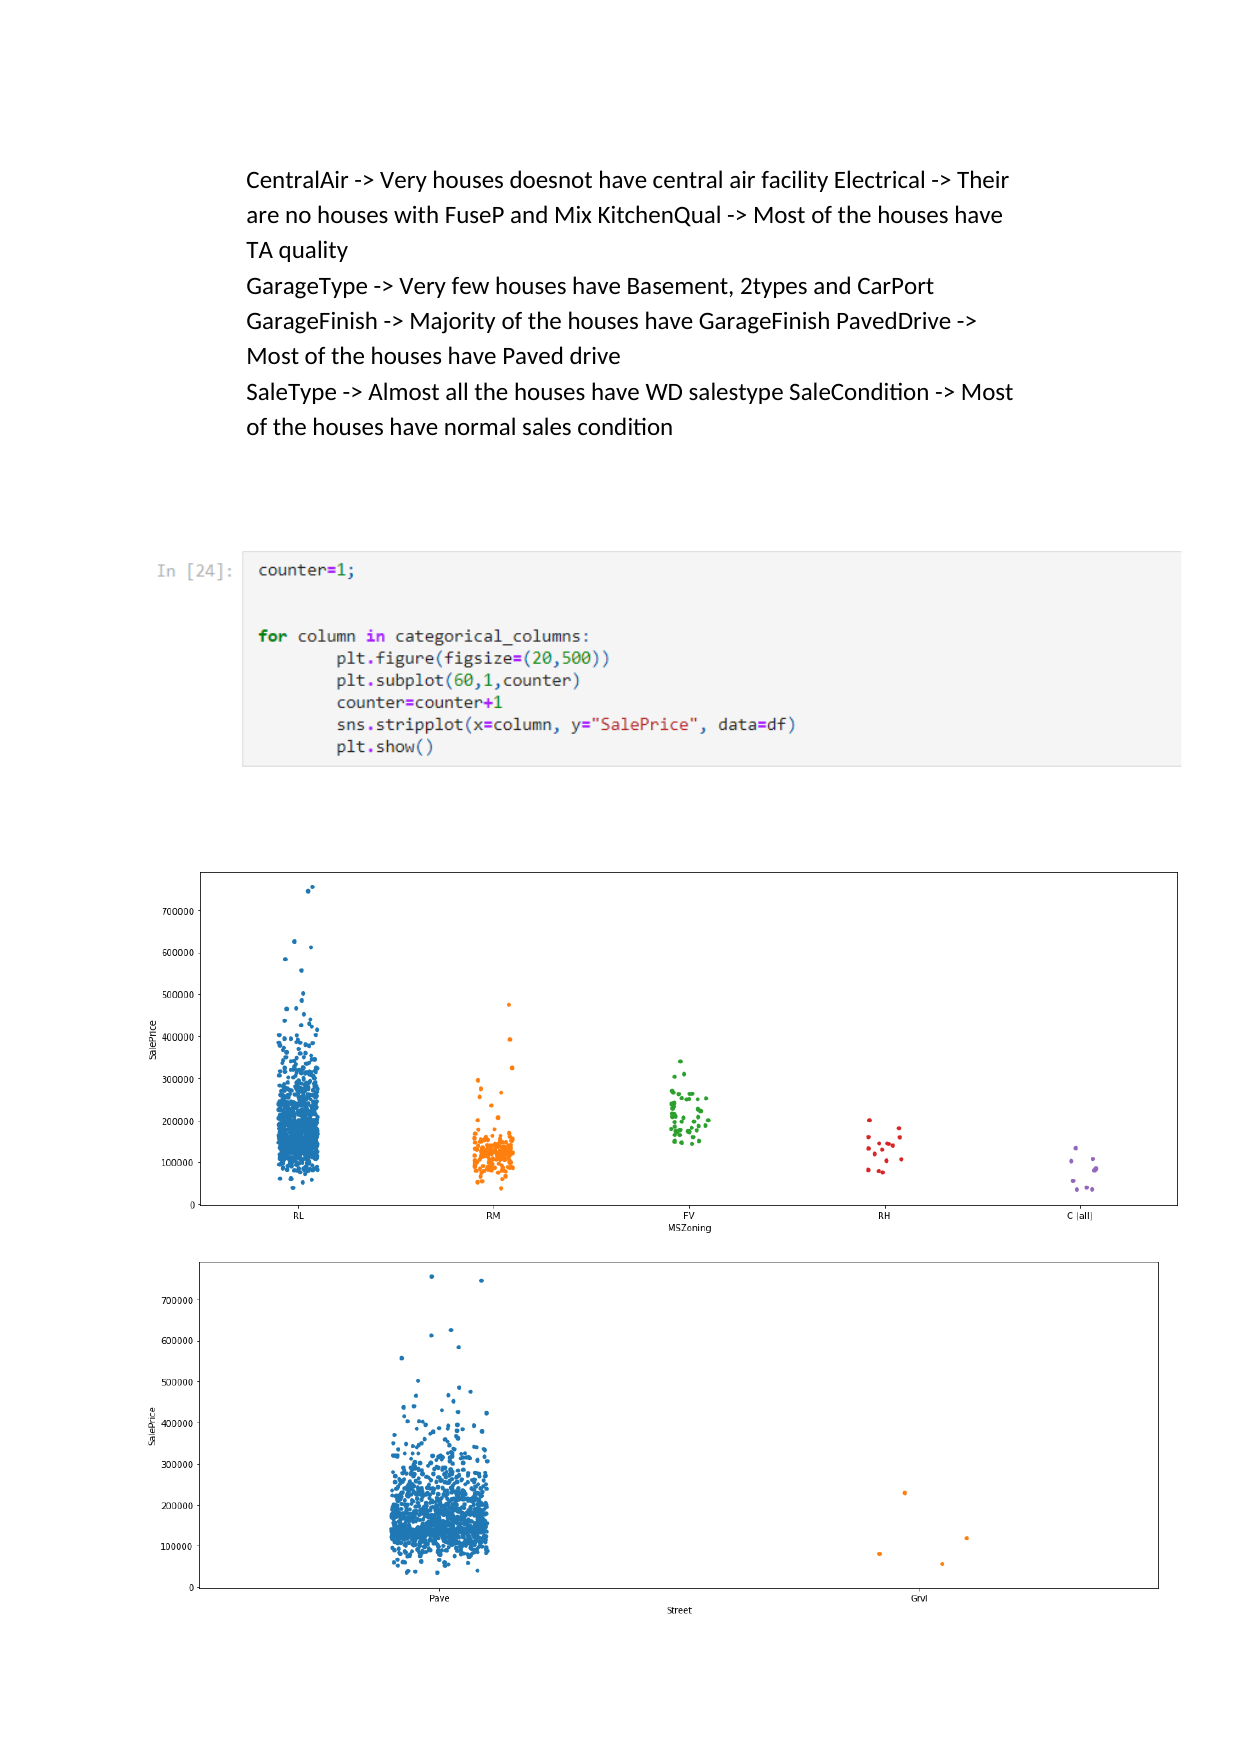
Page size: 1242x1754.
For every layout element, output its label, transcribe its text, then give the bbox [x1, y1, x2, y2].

text SaleType -> Almost all the houses have WD salestype SaleCondition -> Most of the houses have normal sales condition [246, 376, 1020, 441]
text CentralAir -> Very houses doesnot have central air facility Electrical -> Their are no houses with FuseP and Mix KitchenQual -> Most of the houses have TA quality [246, 165, 1020, 265]
text GarageType -> Very few houses have Basement, 2types and CarPort GarageFinish -> Majority of the houses have GarageFinish PavedDrive -> Most of the houses have Paved drive [246, 270, 1020, 371]
picture [142, 1256, 1164, 1620]
picture [142, 867, 1183, 1238]
picture [157, 551, 1182, 767]
